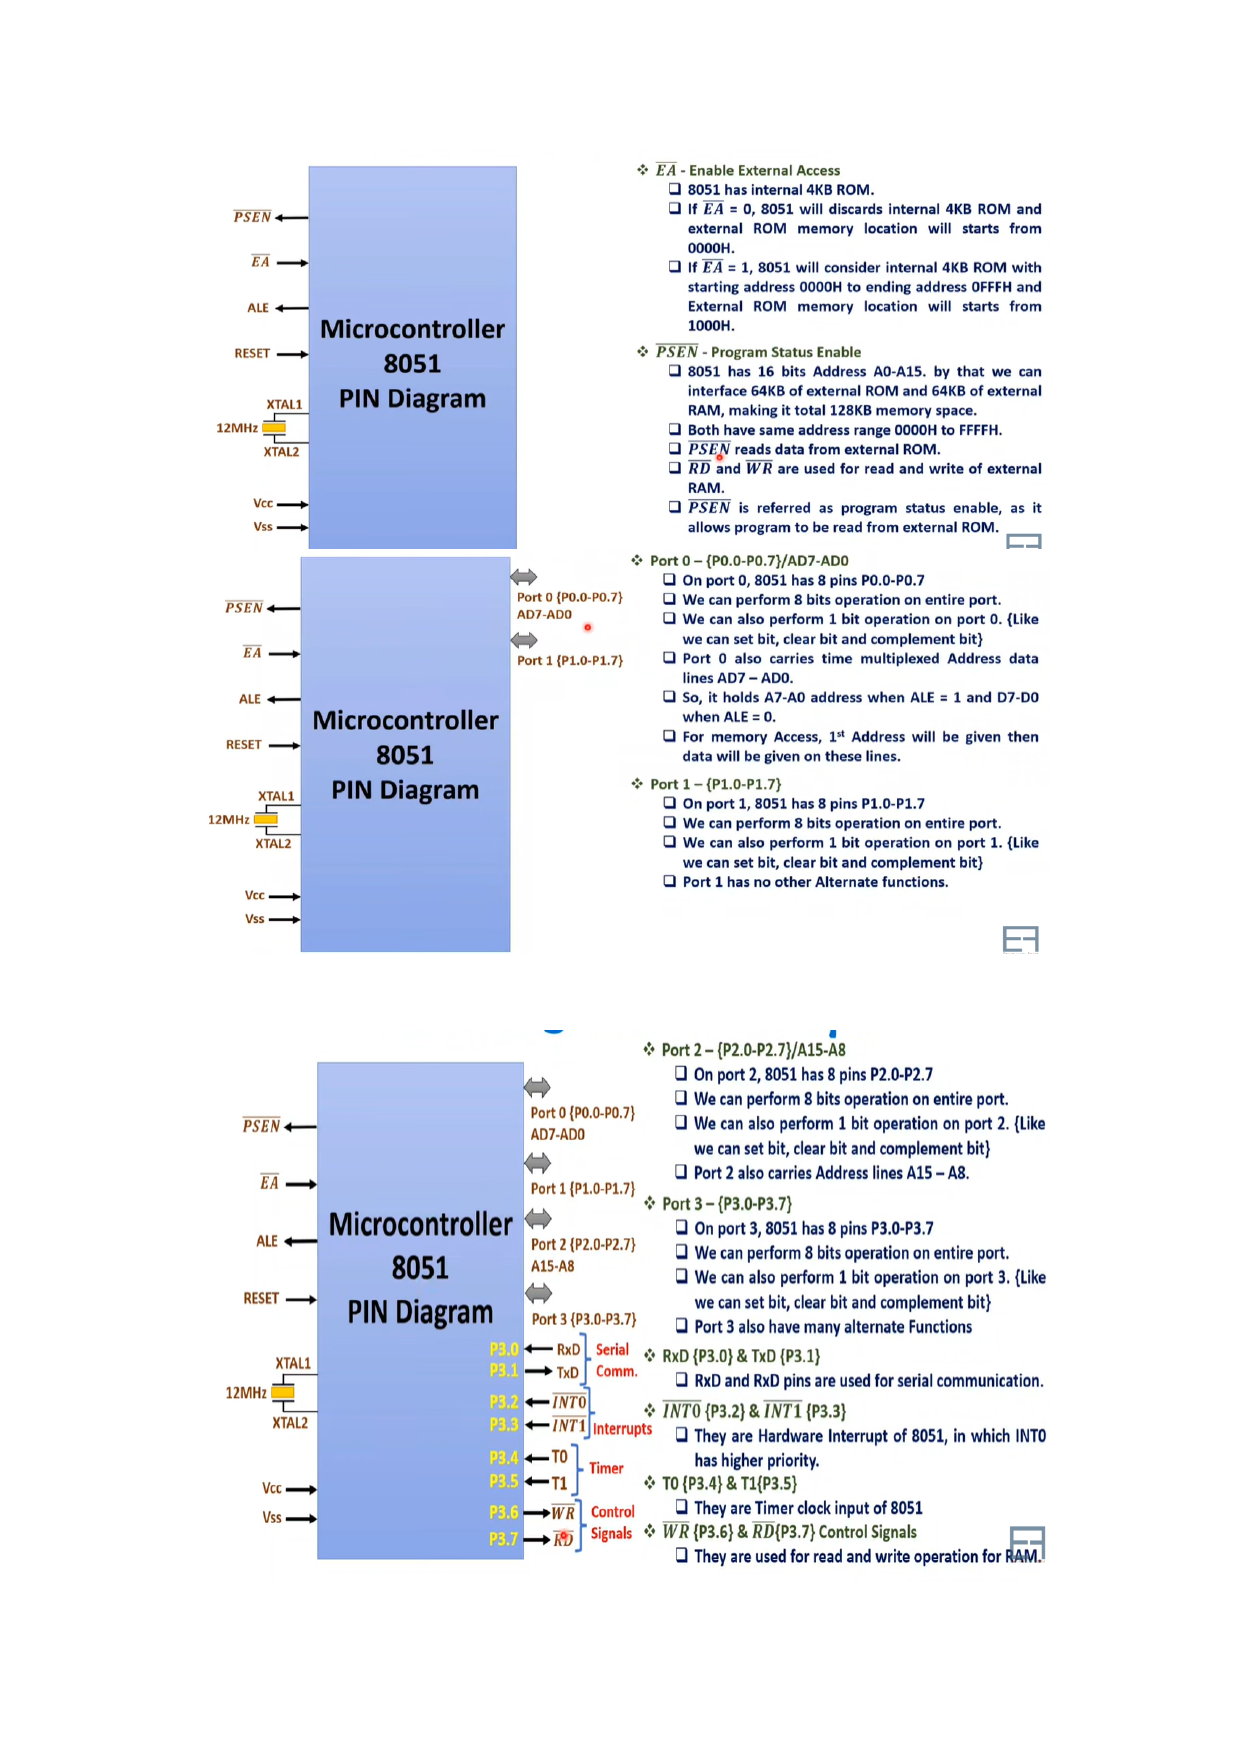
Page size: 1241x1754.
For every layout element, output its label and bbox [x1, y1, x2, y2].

picture [187, 1030, 1052, 1596]
picture [187, 150, 1052, 954]
